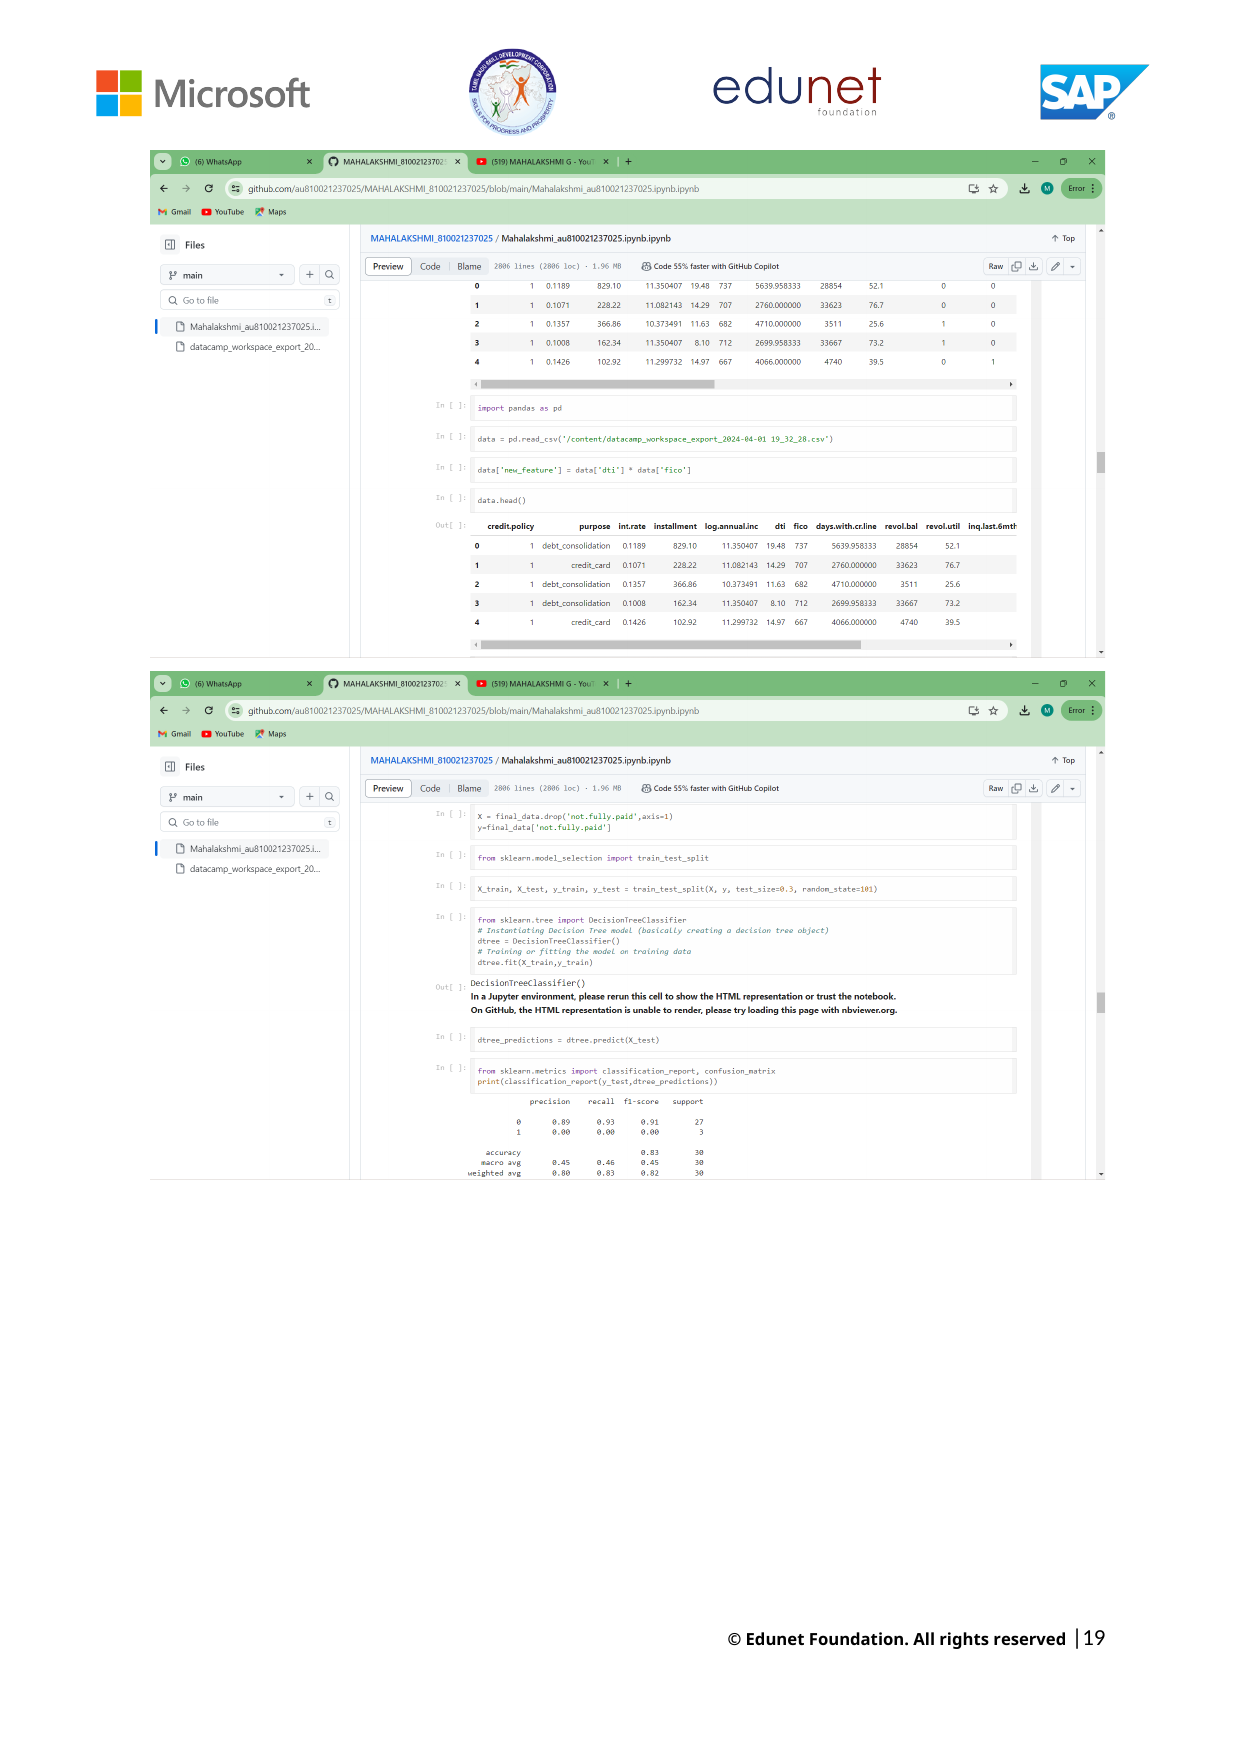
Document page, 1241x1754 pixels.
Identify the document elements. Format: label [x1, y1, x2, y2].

picture [150, 150, 1106, 658]
picture [150, 671, 1106, 1180]
picture [91, 65, 316, 121]
picture [1039, 63, 1151, 121]
picture [466, 45, 558, 137]
picture [706, 60, 889, 122]
